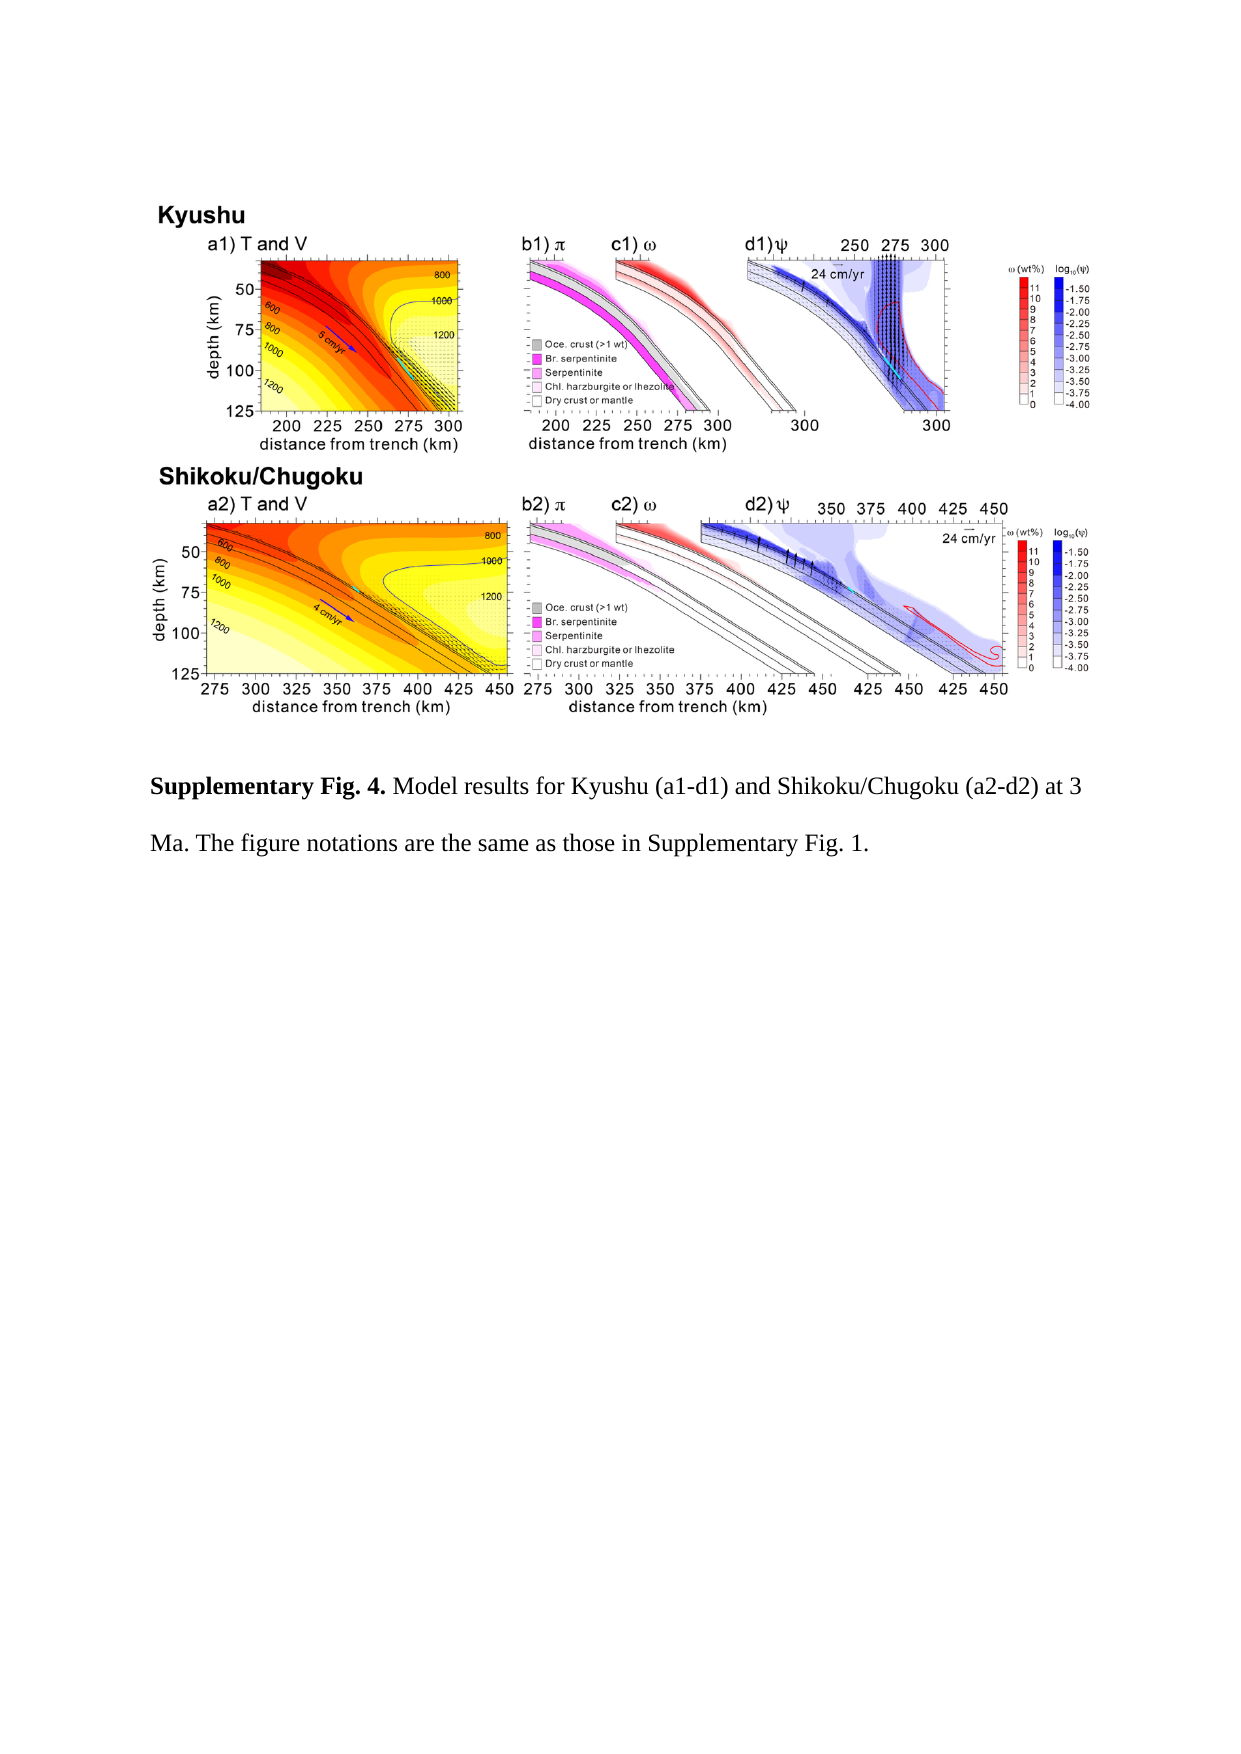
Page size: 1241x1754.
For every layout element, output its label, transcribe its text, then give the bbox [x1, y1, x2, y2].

subtitle Supplementary Fig. 4. Model results for Kyushu (a1-d1) and Shikoku/Chugoku (a2-d2) at 3 Ma. The figure notations are the same as those in Supplementary Fig. 1. [150, 771, 1090, 857]
picture [150, 202, 1091, 718]
